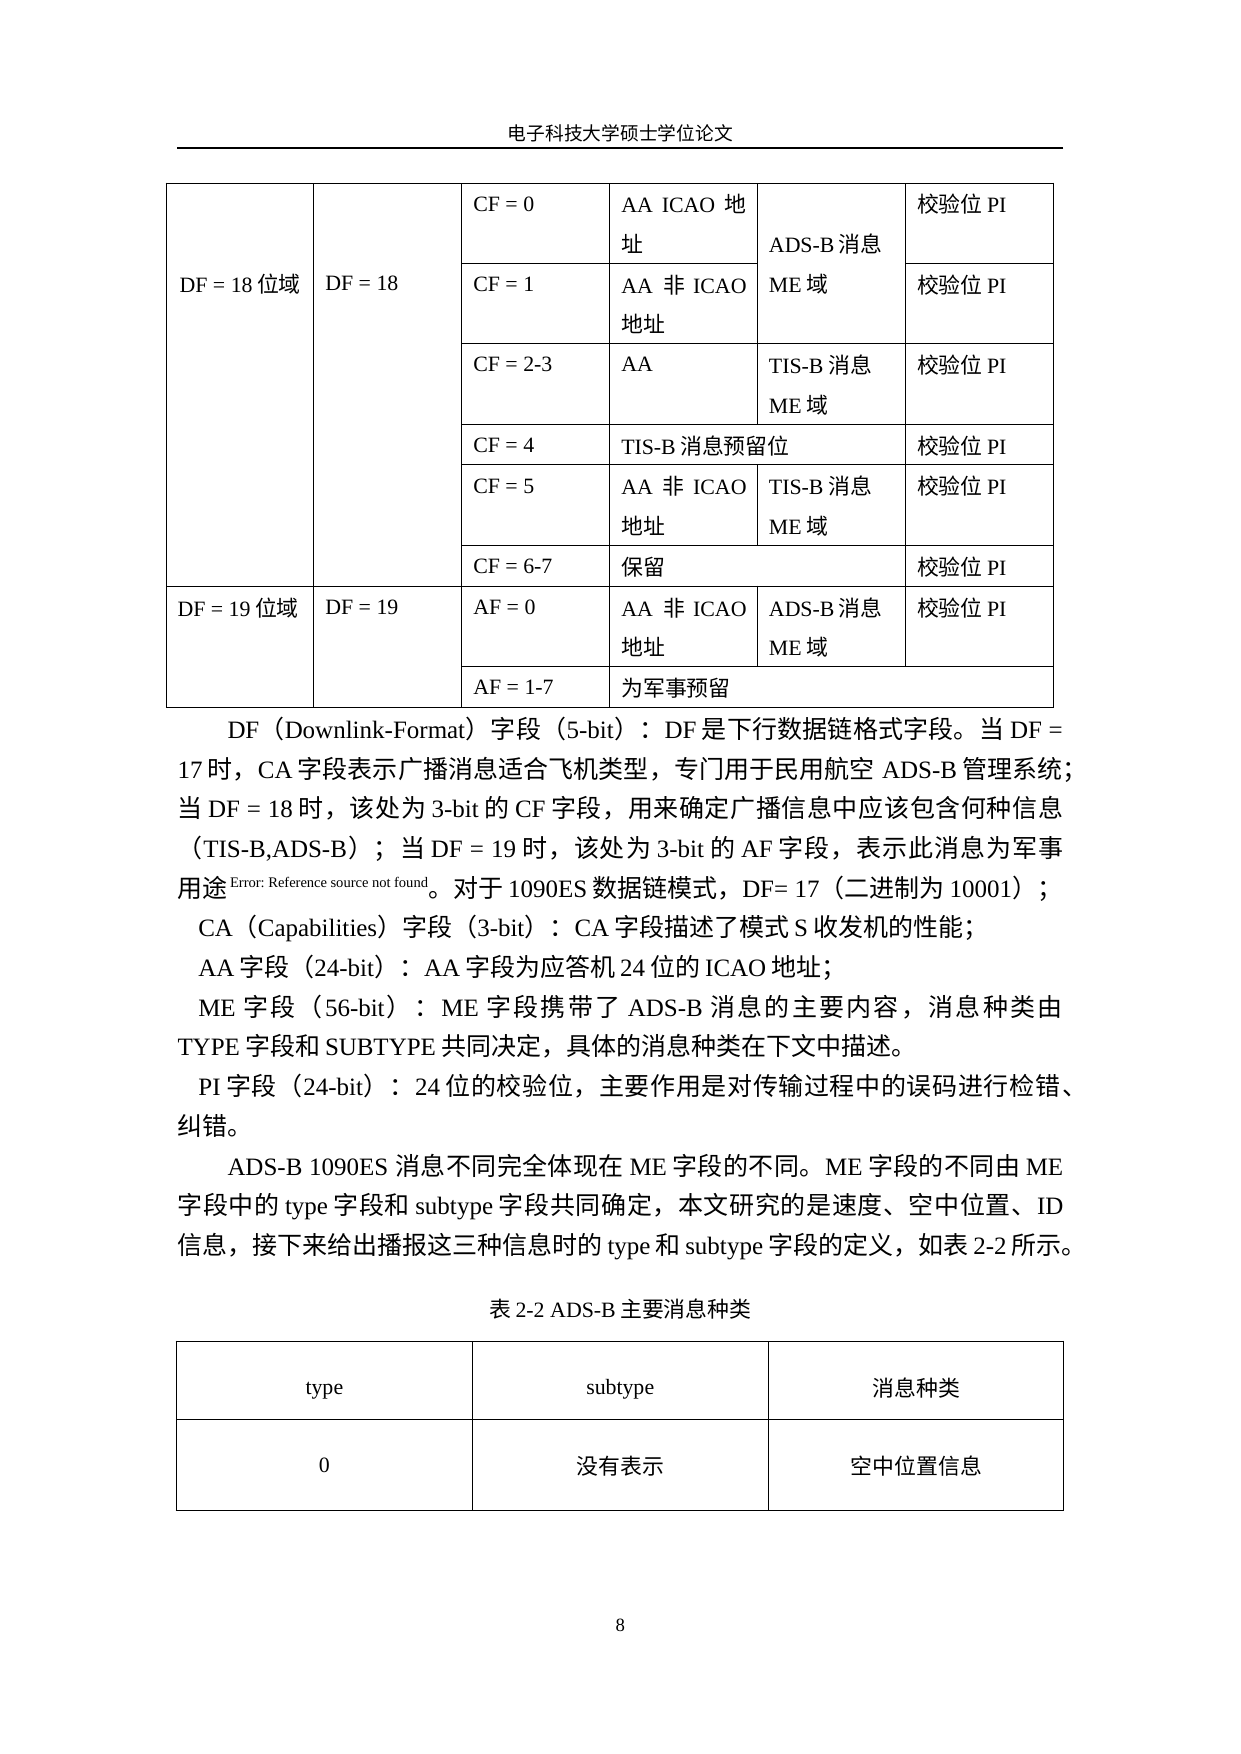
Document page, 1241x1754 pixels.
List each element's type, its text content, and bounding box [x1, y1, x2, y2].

table_header type [177, 1342, 472, 1419]
table_cell 没有表示 [473, 1420, 768, 1510]
table_cell AA ICAO地址 [610, 184, 757, 263]
table_cell 校验位PI [906, 344, 1053, 424]
text 表2-2 ADS-B主要消息种类 [177, 1288, 1063, 1328]
table_cell TIS-B消息 ME域 [758, 344, 905, 424]
table_header subtype [473, 1342, 768, 1419]
table_cell DF = 18位域 [167, 184, 313, 586]
table_cell 为军事预留 [610, 667, 1053, 707]
table_cell ADS-B消息 ME域 [758, 587, 905, 666]
table_cell 校验位PI [906, 546, 1053, 586]
table_cell 保留 [610, 546, 905, 586]
table_cell AA [610, 344, 757, 424]
table_cell 校验位PI [906, 425, 1053, 464]
table_cell CF = 1 [462, 264, 609, 343]
table_cell DF = 18 [314, 184, 461, 586]
table_cell 0 [177, 1420, 472, 1510]
table_cell ADS-B消息 ME域 [758, 184, 905, 343]
table_cell DF = 19位域 [167, 587, 313, 707]
table_cell AA非ICAO地址 [610, 465, 757, 545]
table_cell 校验位PI [906, 465, 1053, 545]
table_cell AF = 0 [462, 587, 609, 666]
table_cell CF = 6-7 [462, 546, 609, 586]
table_cell CF = 2-3 [462, 344, 609, 424]
table_cell 校验位PI [906, 264, 1053, 343]
table_cell CF = 0 [462, 184, 609, 263]
table_cell AF = 1-7 [462, 667, 609, 707]
table_cell CF = 4 [462, 425, 609, 464]
table_cell CF = 5 [462, 465, 609, 545]
table_cell AA 非ICAO地址 [610, 264, 757, 343]
table_cell 空中位置信息 [769, 1420, 1063, 1510]
table_cell DF = 19 [314, 587, 461, 707]
table_cell 校验位PI [906, 184, 1053, 263]
table_cell TIS-B消息预留位 [610, 425, 905, 464]
table_cell TIS-B消息 ME域 [758, 465, 905, 545]
text AA字段（24-bit）：AA字段为应答机24位的ICAO地址； [177, 946, 1063, 986]
table_cell AA 非ICAO地址 [610, 587, 757, 666]
text ADS-B 1090ES 消息不同完全体现在ME字段的不同。ME字段的不同由ME字段中的type字段和subtype字段共同确定，本文研究的是速度、空中位置、ID信息，接下来给出播报这三种信息时的type和subtype字段的定义，如表2-2所示。 [177, 1144, 1063, 1263]
text CA（Capabilities）字段（3-bit）：CA字段描述了模式S收发机的性能； [177, 906, 1063, 946]
text PI字段（24-bit）：24位的校验位，主要作用是对传输过程中的误码进行检错、纠错。 [177, 1065, 1063, 1144]
table_header 消息种类 [769, 1342, 1063, 1419]
table_cell 校验位PI [906, 587, 1053, 666]
text ME字段（56-bit）：ME字段携带了ADS-B消息的主要内容，消息种类由TYPE字段和SUBTYPE共同决定，具体的消息种类在下文中描述。 [177, 986, 1063, 1065]
